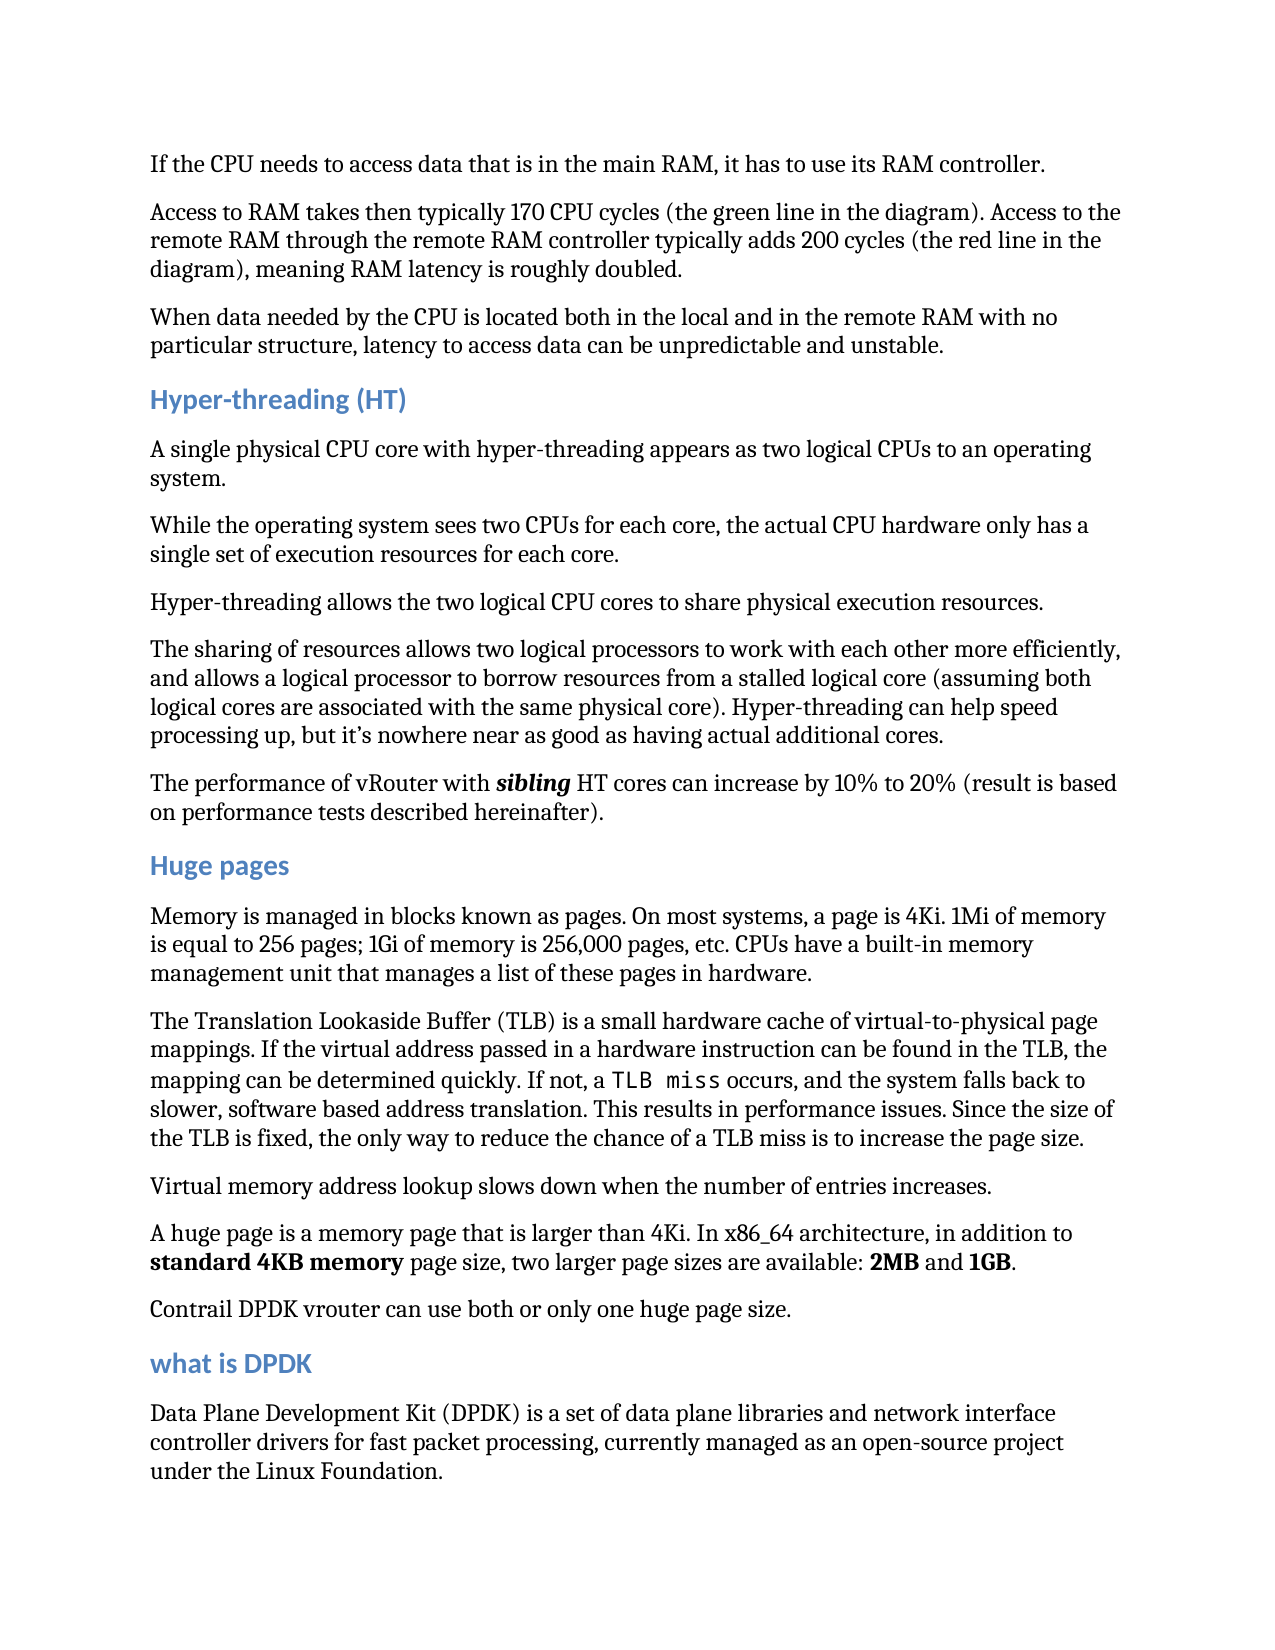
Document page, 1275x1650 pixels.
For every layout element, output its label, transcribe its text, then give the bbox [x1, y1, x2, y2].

subtitle Hyper-threading (HT) [150, 381, 1125, 416]
text If the CPU needs to access data that is in the main RAM, it has to use its RAM controller. [150, 150, 1125, 179]
text Data Plane Development Kit (DPDK) is a set of data plane libraries and network interface controller drivers for fast packet processing, currently managed as an open-source project under the Linux Foundation. [150, 1399, 1125, 1486]
text The Translation Lookaside Buffer (TLB) is a small hardware cache of virtual-to-physical page mappings. If the virtual address passed in a hardware instruction can be found in the TLB, the mapping can be determined quickly. If not, a TLB miss occurs, and the system falls back to slower, software based address translation. This results in performance issues. Since the size of the TLB is fixed, the only way to reduce the chance of a TLB miss is to increase the page size. [150, 1007, 1125, 1153]
text A huge page is a memory page that is larger than 4Ki. In x86_64 architecture, in addition to standard 4KB memory page size, two larger page sizes are available: 2MB and 1GB. [150, 1219, 1125, 1277]
text The sharing of resources allows two logical processors to work with each other more efficiently, and allows a logical processor to borrow resources from a stalled logical core (assuming both logical cores are associated with the same physical core). Hyper-threading can help speed processing up, but it’s nowhere near as good as having actual additional cores. [150, 635, 1125, 750]
text A single physical CPU core with hyper-threading appears as two logical CPUs to an operating system. [150, 435, 1125, 493]
text Hyper-threading allows the two logical CPU cores to share physical execution resources. [150, 588, 1125, 616]
subtitle Huge pages [150, 847, 1125, 883]
text Contrail DPDK vrouter can use both or only one huge page size. [150, 1295, 1125, 1324]
text Access to RAM takes then typically 170 CPU cycles (the green line in the diagram). Access to the remote RAM through the remote RAM controller typically adds 200 cycles (the red line in the diagram), meaning RAM latency is roughly doubled. [150, 197, 1125, 284]
text Virtual memory address lookup slows down when the number of entries increases. [150, 1172, 1125, 1200]
subtitle what is DPDK [150, 1345, 1125, 1381]
text While the operating system sees two CPUs for each core, the actual CPU hardware only has a single set of execution resources for each core. [150, 511, 1125, 569]
text When data needed by the CPU is located both in the local and in the remote RAM with no particular structure, latency to access data can be unpredictable and unstable. [150, 302, 1125, 360]
text Memory is managed in blocks known as pages. On most systems, a page is 4Ki. 1Mi of memory is equal to 256 pages; 1Gi of memory is 256,000 pages, etc. CPUs have a built-in memory management unit that manages a list of these pages in hardware. [150, 902, 1125, 988]
text The performance of vRouter with sibling HT cores can increase by 10% to 20% (result is based on performance tests described hereinafter). [150, 769, 1125, 826]
